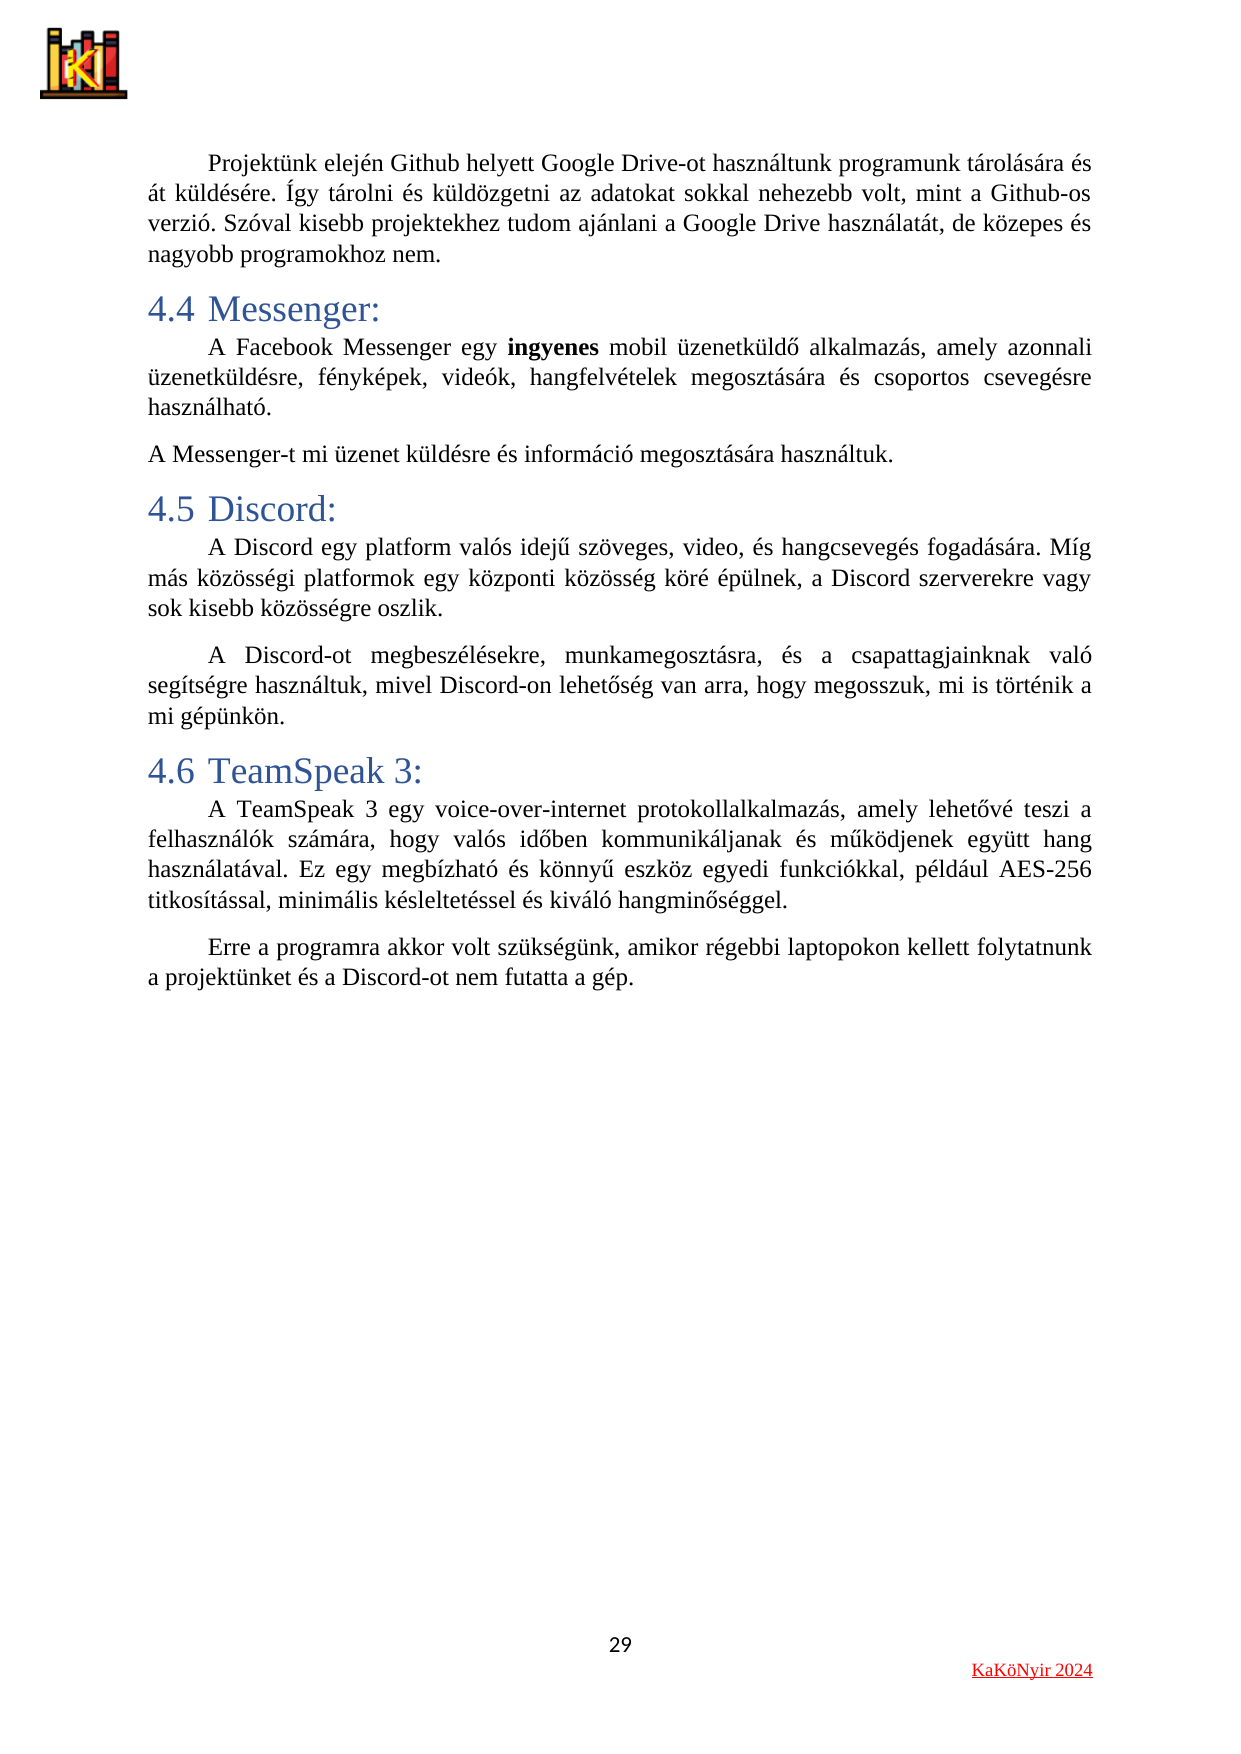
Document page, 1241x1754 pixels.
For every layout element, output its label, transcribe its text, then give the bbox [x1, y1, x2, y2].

text Erre a programra akkor volt szükségünk, amikor régebbi laptopokon kellett folytatnunk a projektünket és a Discord-ot nem futatta a gép. [148, 932, 1093, 991]
text A Messenger-t mi üzenet küldésre és információ megosztására használtuk. [148, 439, 1093, 468]
subtitle Discord: [148, 487, 1093, 530]
text A Discord egy platform valós idejű szöveges, video, és hangcsevegés fogadására. Míg más közösségi platformok egy központi közösség köré épülnek, a Discord szerverekre vagy sok kisebb közösségre oszlik. [148, 532, 1093, 622]
text A Facebook Messenger egy ingyenes mobil üzenetküldő alkalmazás, amely azonnali üzenetküldésre, fényképek, videók, hangfelvételek megosztására és csoportos csevegésre használható. [148, 332, 1093, 421]
text Projektünk elején Github helyett Google Drive-ot használtunk programunk tárolására és át küldésére. Így tárolni és küldözgetni az adatokat sokkal nehezebb volt, mint a Github-os verzió. Szóval kisebb projektekhez tudom ajánlani a Google Drive használatát, de közepes és nagyobb programokhoz nem. [148, 148, 1093, 268]
picture [40, 20, 128, 108]
subtitle Messenger: [148, 286, 1093, 329]
subtitle TeamSpeak 3: [148, 748, 1093, 791]
text A Discord-ot megbeszélésekre, munkamegosztásra, és a csapattagjainknak való segítségre használtuk, mivel Discord-on lehetőség van arra, hogy megosszuk, mi is történik a mi gépünkön. [148, 640, 1093, 730]
text A TeamSpeak 3 egy voice-over-internet protokollalkalmazás, amely lehetővé teszi a felhasználók számára, hogy valós időben kommunikáljanak és működjenek együtt hang használatával. Ez egy megbízható és könnyű eszköz egyedi funkciókkal, például AES-256 titkosítással, minimális késleltetéssel és kiváló hangminőséggel. [148, 794, 1093, 914]
